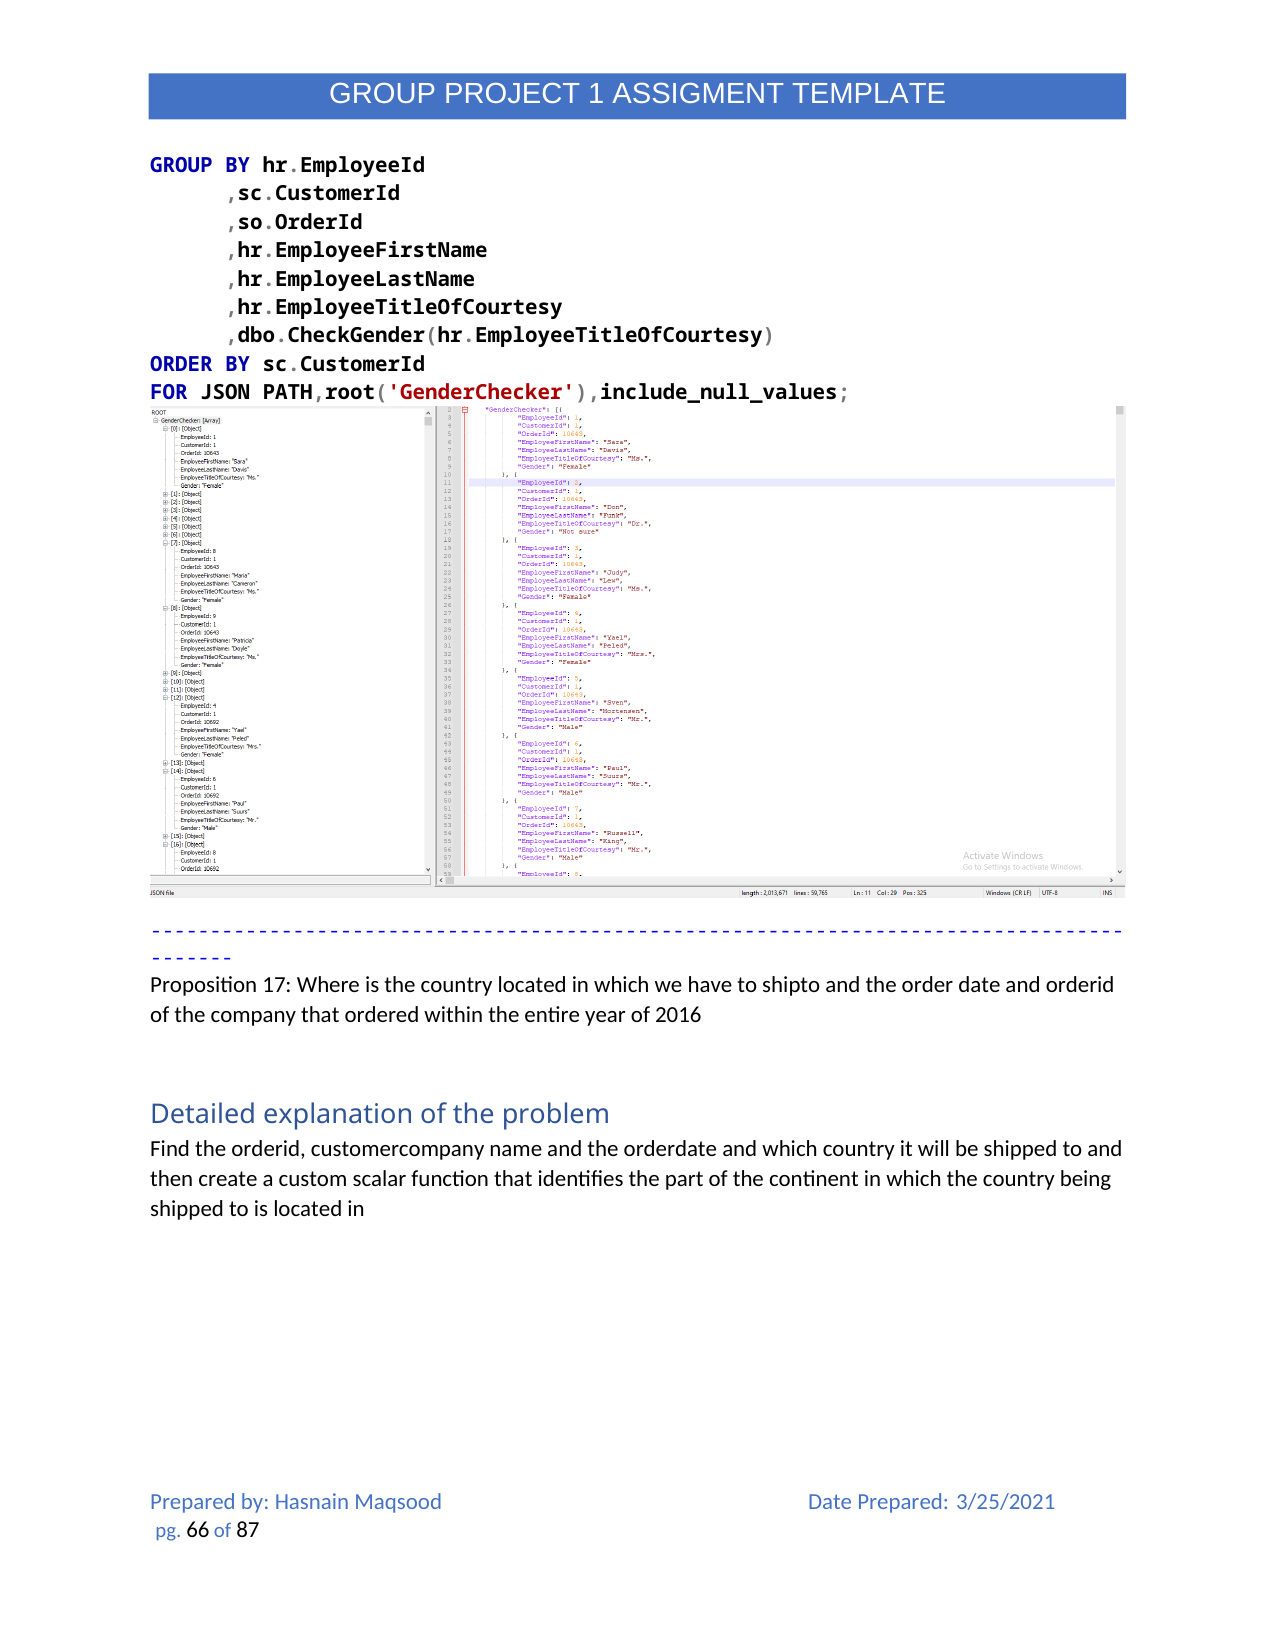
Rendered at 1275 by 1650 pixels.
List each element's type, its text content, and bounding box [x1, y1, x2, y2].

text GROUP BY hr.EmployeeId [150, 150, 1125, 178]
text ,sc.CustomerId [150, 178, 1125, 207]
text ----------------------------------------------------------------------------------------- [150, 916, 1125, 970]
text ,hr.EmployeeTitleOfCourtesy [150, 292, 1125, 321]
text ORDER BY sc.CustomerId [150, 349, 1125, 377]
text FOR JSON PATH,root('GenderChecker'),include_null_values; [150, 377, 1125, 406]
text ,so.OrderId [150, 207, 1125, 235]
text ,dbo.CheckGender(hr.EmployeeTitleOfCourtesy) [150, 321, 1125, 349]
text Find the orderid, customercompany name and the orderdate and which country it will be shipped to and then create a custom scalar function that identifies the part of the continent in which the country being shipped to is located in [150, 1134, 1125, 1223]
text Proposition 17: Where is the country located in which we have to shipto and the order date and orderid of the company that ordered within the entire year of 2016 [150, 970, 1125, 1029]
text ,hr.EmployeeFirstName [150, 235, 1125, 264]
picture [150, 406, 1125, 898]
subtitle Detailed explanation of the problem [150, 1094, 1125, 1131]
text ,hr.EmployeeLastName [150, 264, 1125, 292]
